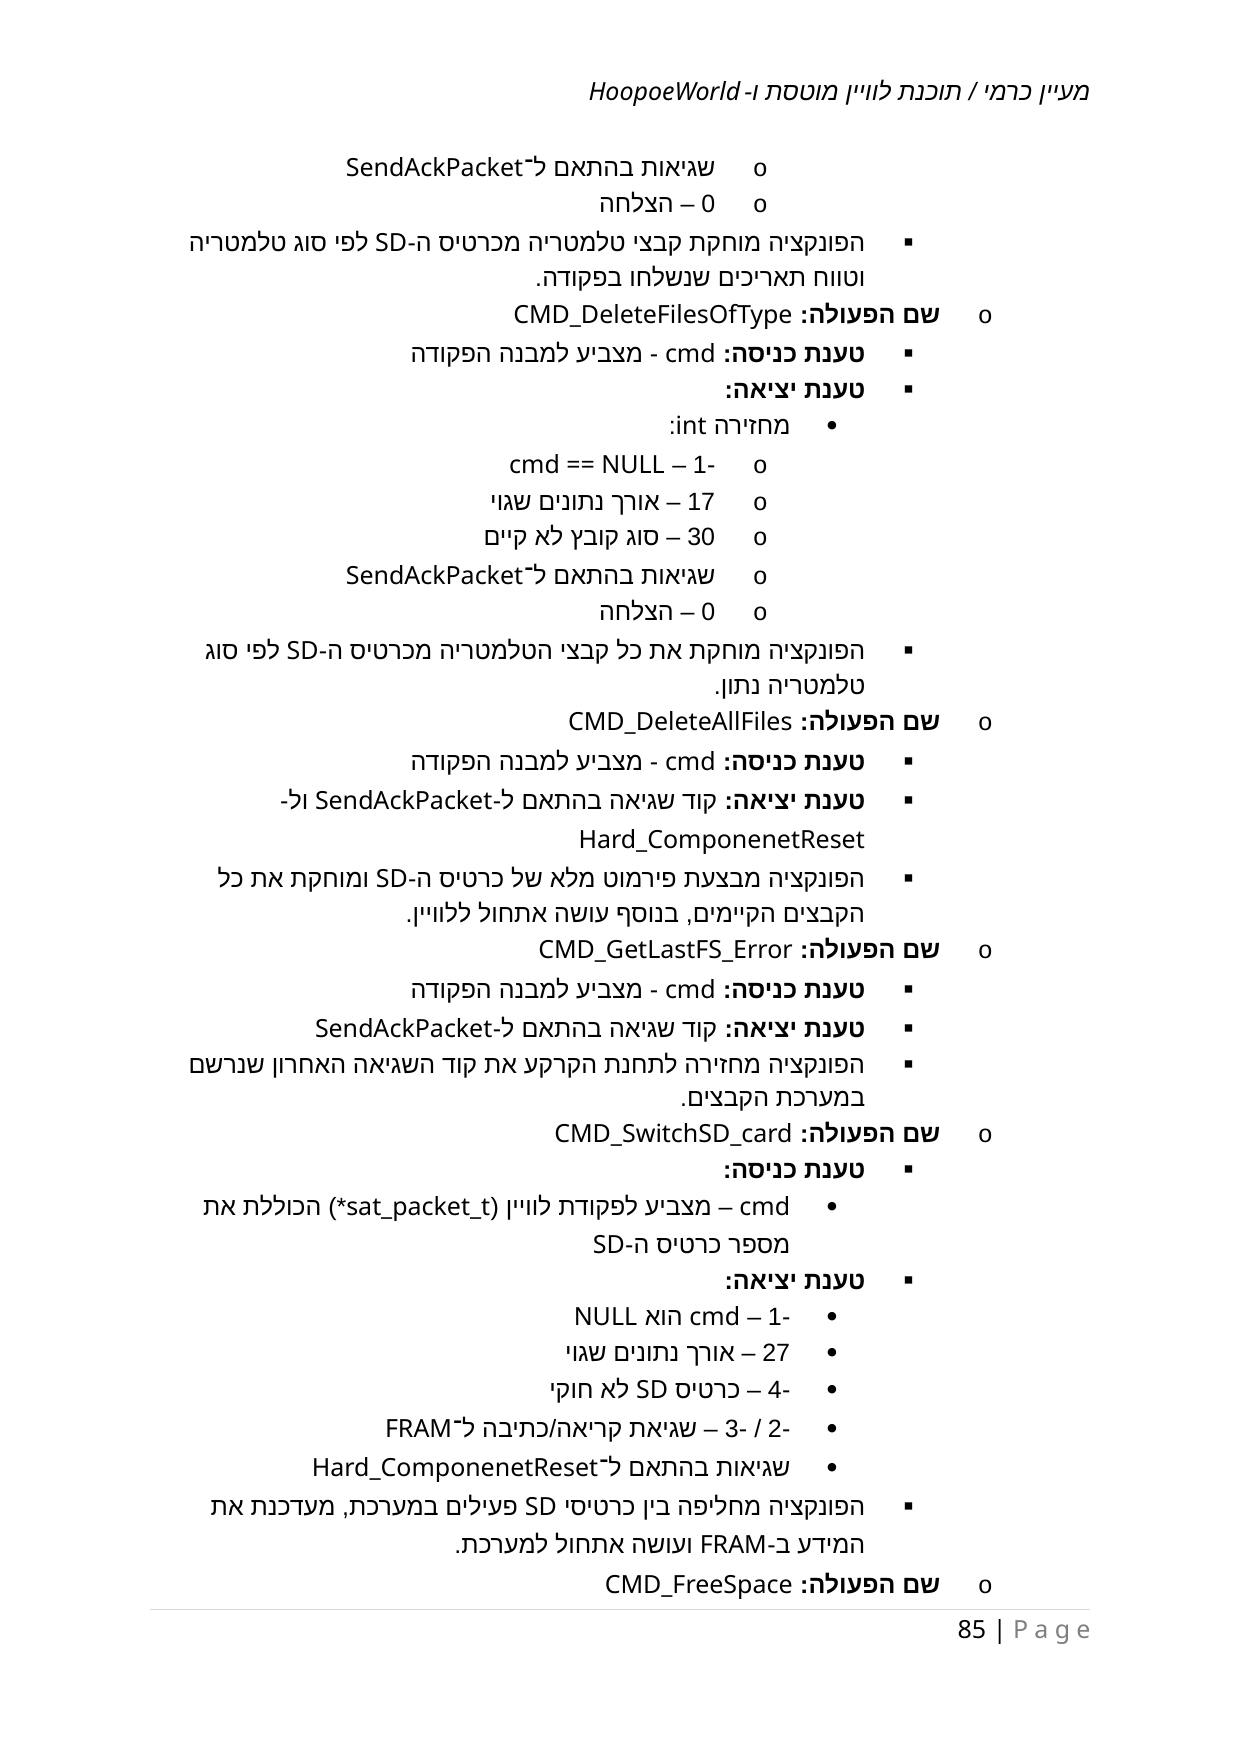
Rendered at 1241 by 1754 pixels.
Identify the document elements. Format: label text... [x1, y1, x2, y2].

list טענת כניסה: [150, 1155, 903, 1184]
list -4 – כרטיס SD לא חוקי [150, 1371, 828, 1405]
list 0 – הצלחה [150, 189, 753, 220]
list שם הפעולה: CMD_GetLastFS_Error [150, 932, 978, 966]
list שגיאות בהתאם ל־SendAckPacket [150, 150, 753, 184]
list 0 – הצלחה [150, 597, 753, 628]
list טענת כניסה: cmd - מצביע למבנה הפקודה [150, 336, 903, 370]
list טענת כניסה: cmd - מצביע למבנה הפקודה [150, 743, 903, 777]
list שגיאות בהתאם ל־SendAckPacket [150, 557, 753, 592]
list הפונקציה מחליפה בין כרטיסי SD פעילים במערכת, מעדכנת את המידע ב-FRAM ועושה אתחול למערכת. [150, 1489, 903, 1561]
list הפונקציה מבצעת פירמוט מלא של כרטיס ה-SD ומוחקת את כל הקבצים הקיימים, בנוסף עושה אתחול ללוויין. [150, 861, 903, 928]
list הפונקציה מוחקת את כל קבצי הטלמטריה מכרטיס ה-SD לפי סוג טלמטריה נתון. [150, 632, 903, 699]
list -1 – cmd הוא NULL [150, 1299, 828, 1333]
list שם הפעולה: CMD_FreeSpace [150, 1566, 978, 1601]
list שגיאות בהתאם ל־Hard_ComponenetReset [150, 1449, 828, 1484]
list 30 – סוג קובץ לא קיים [150, 522, 753, 553]
list טענת יציאה: [150, 375, 903, 404]
list -2 / -3 – שגיאת קריאה/כתיבה ל־FRAM [150, 1410, 828, 1444]
list הפונקציה מחזירה לתחנת הקרקע את קוד השגיאה האחרון שנרשם במערכת הקבצים. [150, 1050, 903, 1112]
list מחזירה int: [150, 408, 828, 442]
list 17 – אורך נתונים שגוי [150, 486, 753, 517]
list טענת כניסה: cmd - מצביע למבנה הפקודה [150, 971, 903, 1005]
list -1 – cmd == NULL [150, 447, 753, 481]
list טענת יציאה: קוד שגיאה בהתאם ל-SendAckPacket [150, 1011, 903, 1044]
list טענת יציאה: [150, 1266, 903, 1295]
list שם הפעולה: CMD_DeleteAllFiles [150, 704, 978, 738]
list הפונקציה מוחקת קבצי טלמטריה מכרטיס ה-SD לפי סוג טלמטריה וטווח תאריכים שנשלחו בפקודה. [150, 225, 903, 292]
list 27 – אורך נתונים שגוי [150, 1338, 828, 1367]
list cmd – מצביע לפקודת לוויין (sat_packet_t*) הכוללת את מספר כרטיס ה-SD [150, 1188, 828, 1261]
list שם הפעולה: CMD_SwitchSD_card [150, 1116, 978, 1150]
list טענת יציאה: קוד שגיאה בהתאם ל-SendAckPacket ול-Hard_ComponenetReset [150, 782, 903, 856]
list שם הפעולה: CMD_DeleteFilesOfType [150, 296, 978, 331]
